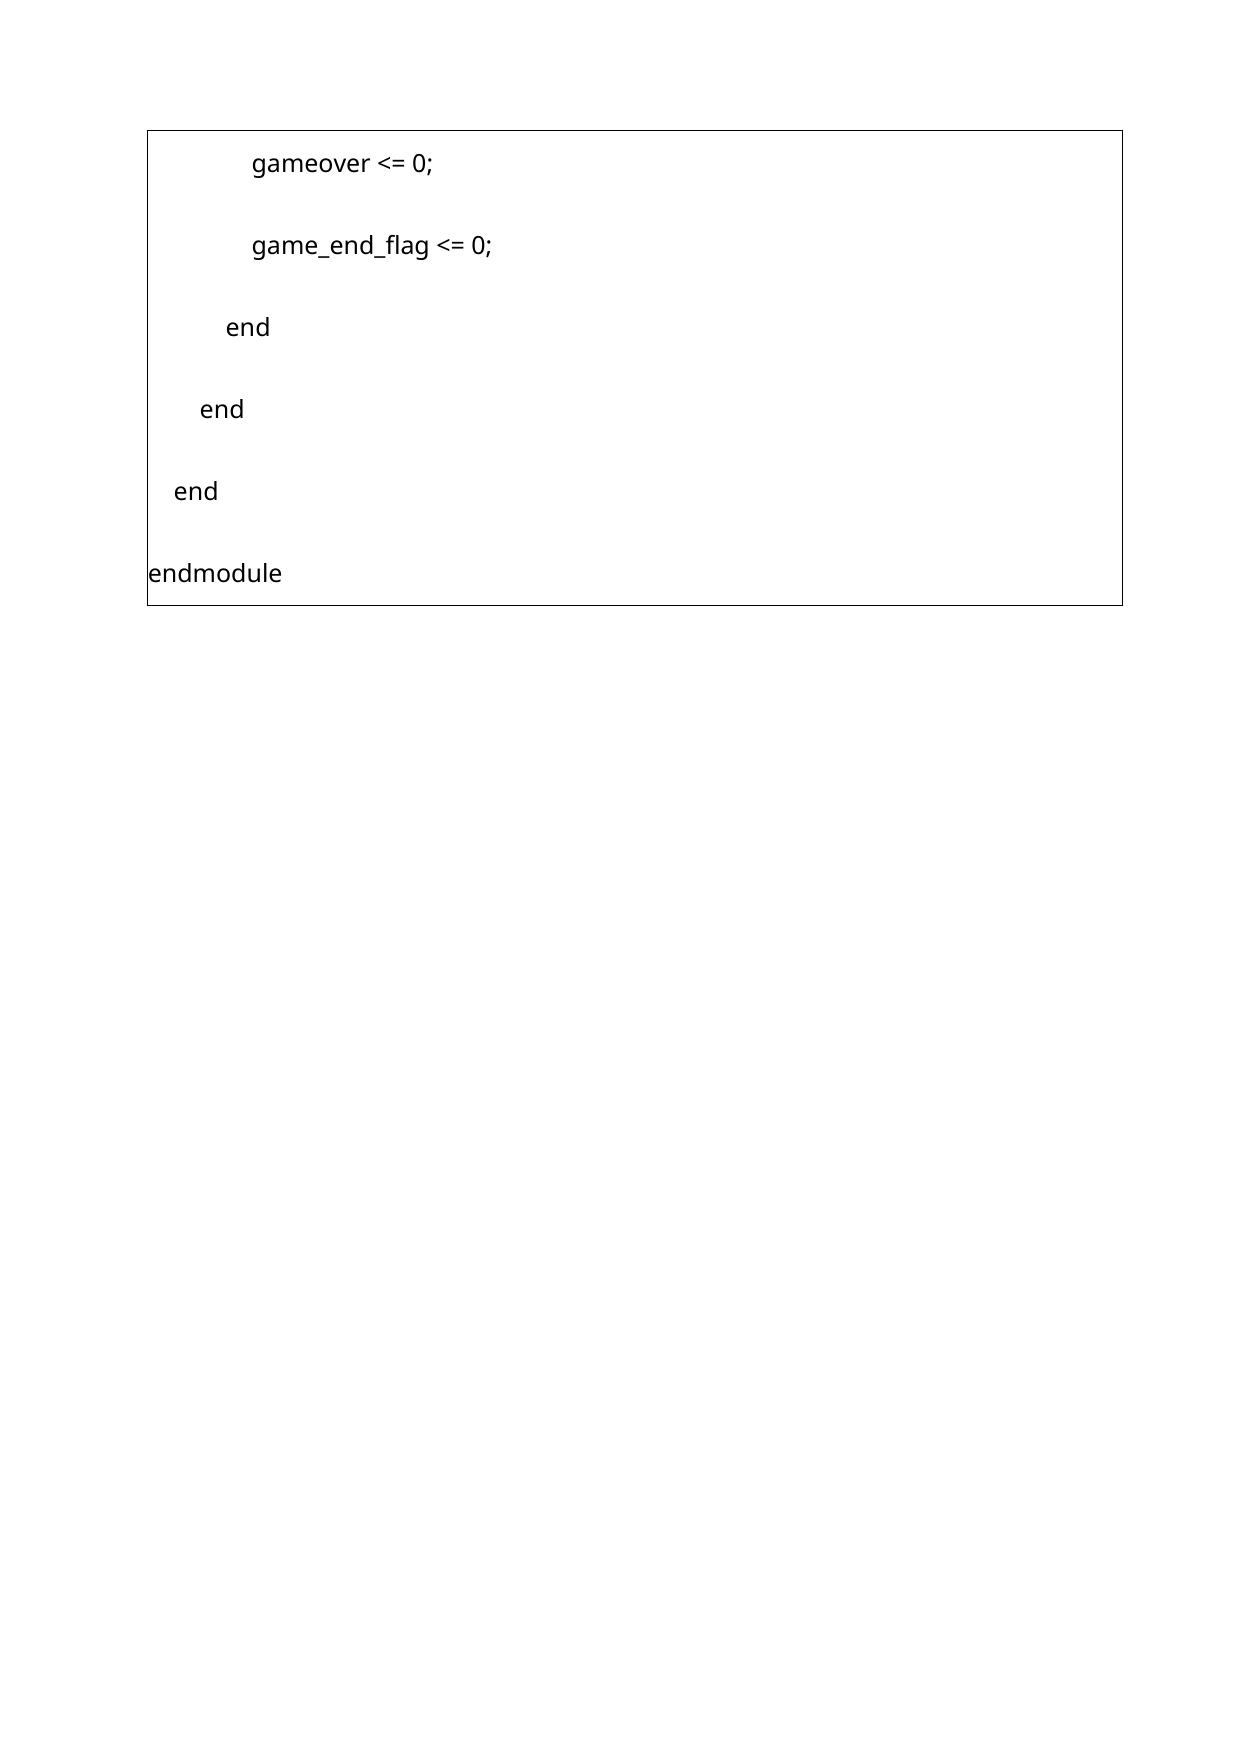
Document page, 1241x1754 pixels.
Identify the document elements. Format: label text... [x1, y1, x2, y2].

text end [148, 293, 1122, 359]
text gameover <= 0; [148, 131, 1122, 196]
text end [148, 457, 1122, 523]
text end [148, 375, 1122, 441]
text game_end_flag <= 0; [148, 211, 1122, 277]
text endmodule [148, 539, 1122, 605]
